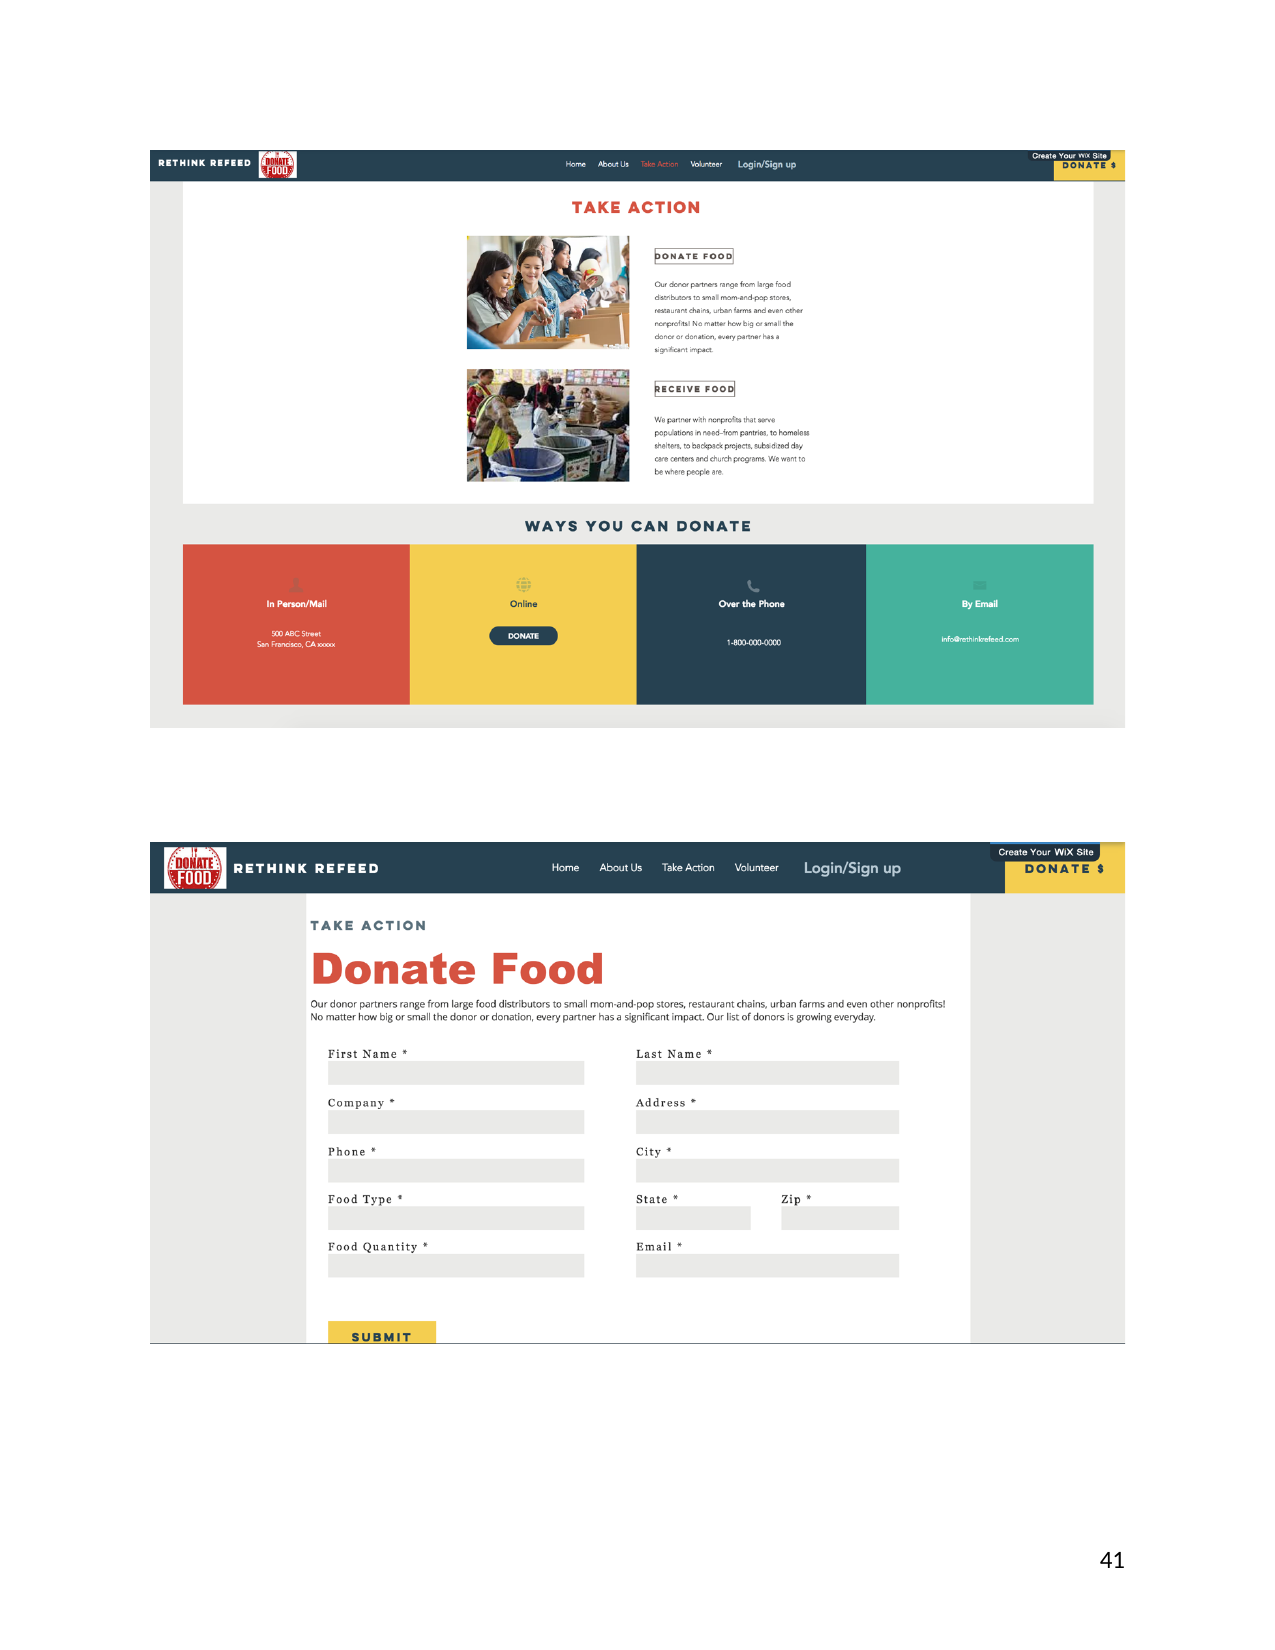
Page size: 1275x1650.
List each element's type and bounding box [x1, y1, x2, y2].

picture [150, 842, 1125, 1344]
picture [150, 150, 1125, 728]
